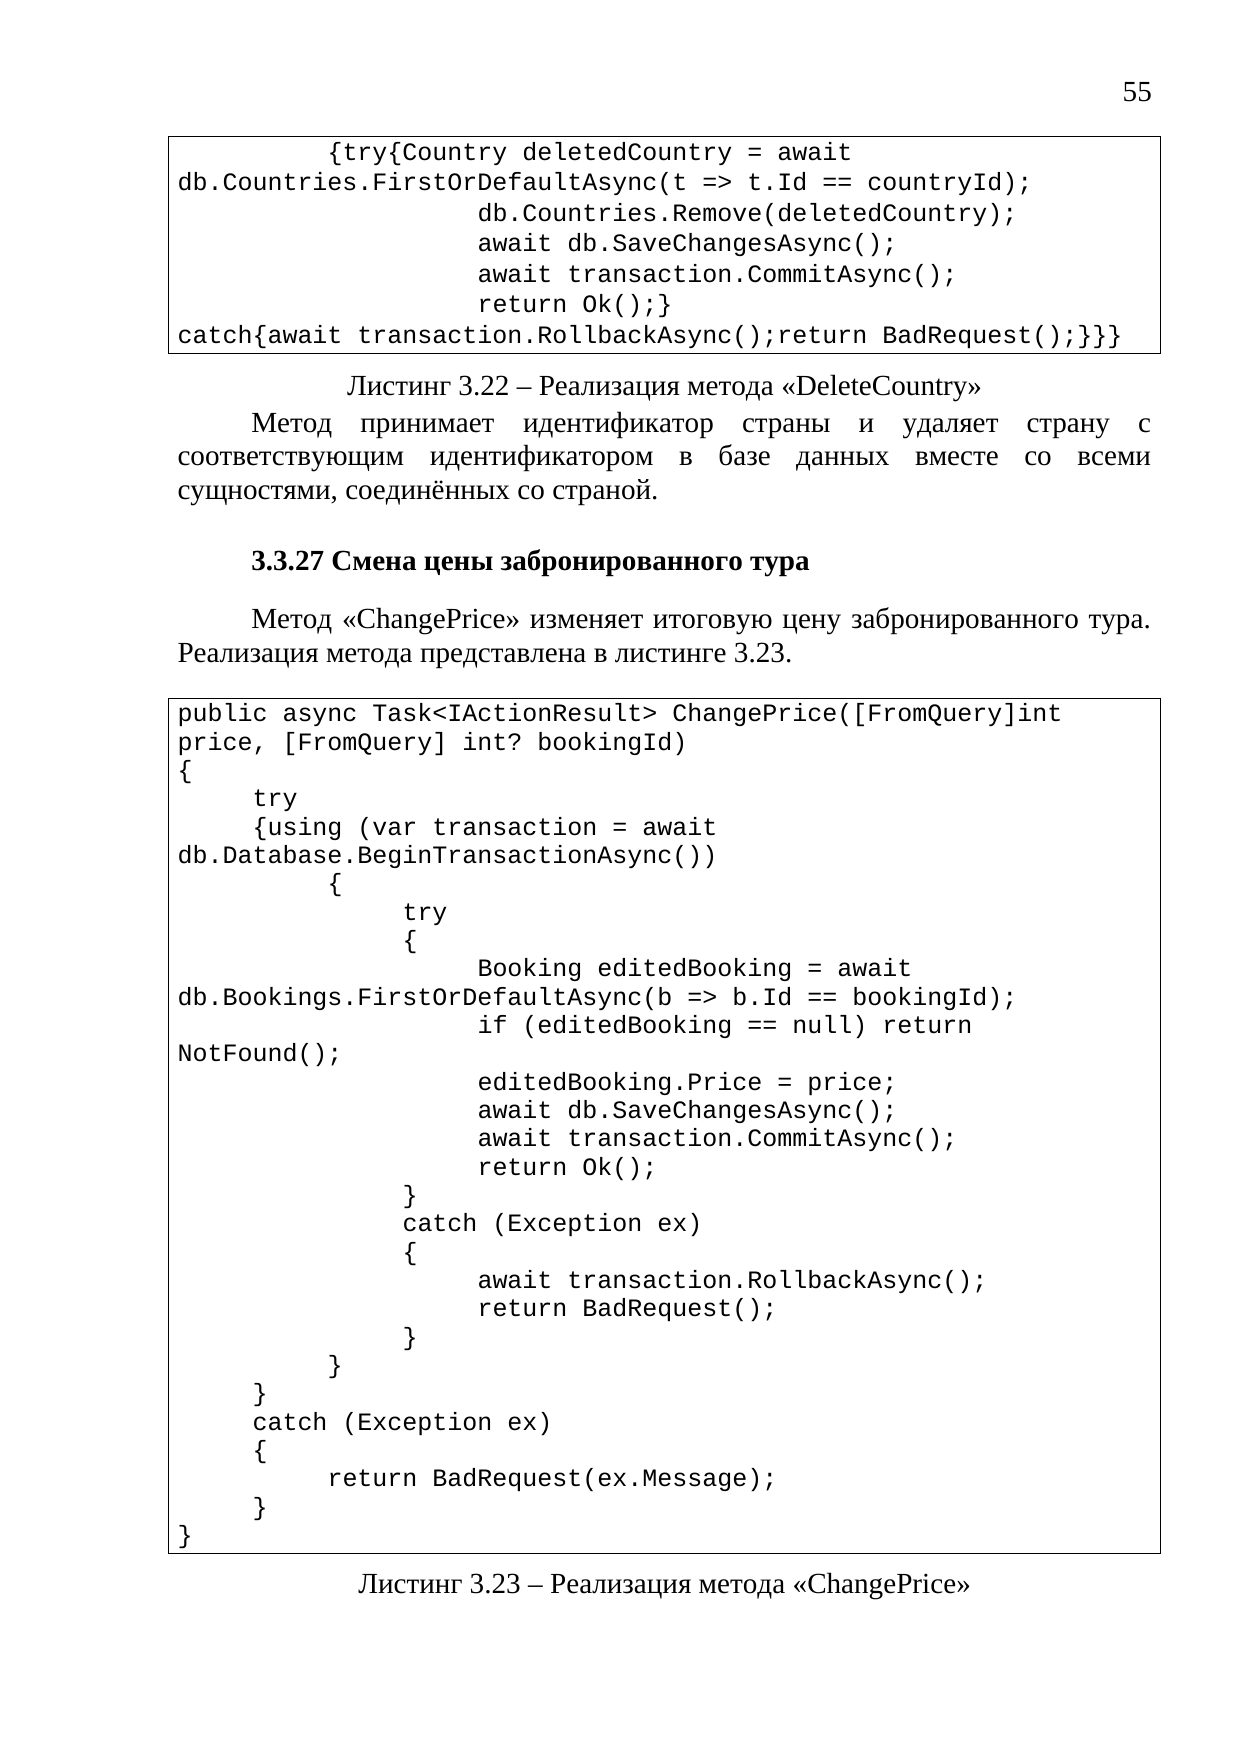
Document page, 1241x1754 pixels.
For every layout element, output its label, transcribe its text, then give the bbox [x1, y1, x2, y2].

text { [177, 1437, 1152, 1466]
text { [177, 1239, 1152, 1267]
text { [177, 927, 1152, 956]
text await db.SaveChangesAsync(); [169, 228, 1160, 258]
text {try{Country deletedCountry = await db.Countries.FirstOrDefaultAsync(t => t.Id == countryId); [169, 137, 1160, 197]
text { [177, 871, 1152, 899]
text public async Task<IActionResult> ChangePrice([FromQuery]int price, [FromQuery] int? bookingId) [169, 699, 1160, 757]
text catch (Exception ex) [177, 1409, 1152, 1437]
text catch (Exception ex) [177, 1211, 1152, 1239]
text } [177, 1324, 1152, 1352]
text await transaction.CommitAsync(); [169, 258, 1160, 289]
text db.Countries.Remove(deletedCountry); [169, 197, 1160, 228]
text { [177, 757, 1152, 786]
text Метод «ChangePrice» изменяет итоговую цену забронированного тура. Реализация метода представлена в листинге 3.23. [177, 601, 1152, 668]
text return BadRequest(ex.Message); [177, 1466, 1152, 1494]
text } [169, 1519, 1160, 1553]
text return Ok();} [169, 289, 1160, 319]
text Листинг 3.22 – Реализация метода «DeleteCountry» [177, 368, 1152, 402]
text } [177, 1381, 1152, 1409]
text await db.SaveChangesAsync(); [177, 1097, 1152, 1126]
text catch{await transaction.RollbackAsync();return BadRequest();}}} [169, 319, 1160, 353]
text Листинг 3.23 – Реализация метода «ChangePrice» [177, 1566, 1152, 1600]
text await transaction.CommitAsync(); [177, 1126, 1152, 1154]
text Метод принимает идентификатор страны и удаляет страну с соответствующим идентификатором в базе данных вместе со всеми сущностями, соединённых со страной. [177, 405, 1152, 505]
text await transaction.RollbackAsync(); [177, 1267, 1152, 1296]
text return BadRequest(); [177, 1296, 1152, 1324]
text if (editedBooking == null) return NotFound(); [177, 1012, 1152, 1069]
text editedBooking.Price = price; [177, 1069, 1152, 1097]
text } [177, 1352, 1152, 1381]
text Смена цены забронированного тура [251, 543, 1152, 576]
text {using (var transaction = await db.Database.BeginTransactionAsync()) [177, 814, 1152, 871]
text try [177, 786, 1152, 814]
text return Ok(); [177, 1154, 1152, 1182]
text } [177, 1494, 1152, 1519]
text try [177, 899, 1152, 927]
text Booking editedBooking = await db.Bookings.FirstOrDefaultAsync(b => b.Id == bookingId); [177, 956, 1152, 1012]
text } [177, 1182, 1152, 1211]
